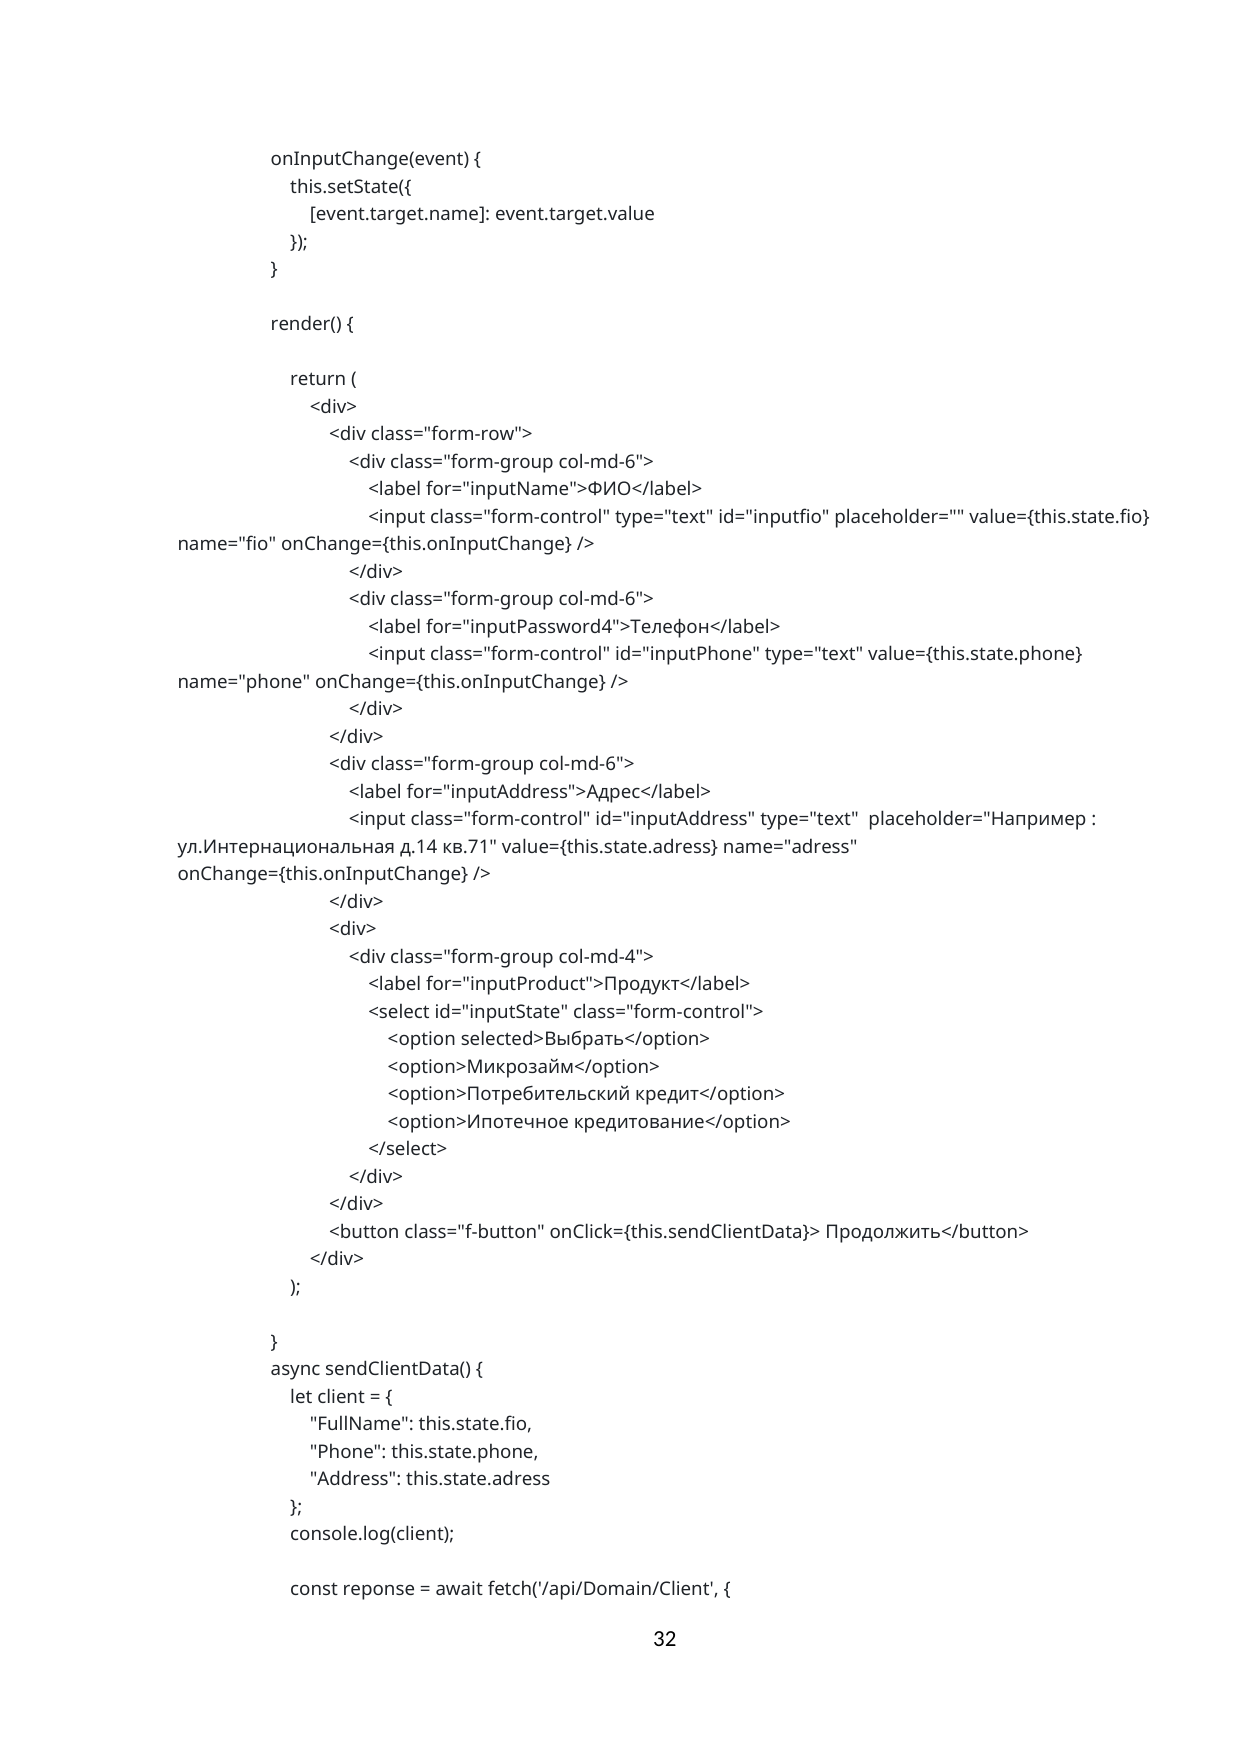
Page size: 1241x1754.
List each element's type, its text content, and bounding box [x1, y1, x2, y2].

text <div class="form-group col-md-6"> [177, 751, 1152, 776]
text <label for="inputAddress">Адрес</label> [177, 778, 1152, 804]
text "Phone": this.state.phone, [177, 1438, 1152, 1464]
text <select id="inputState" class="form-control"> [177, 998, 1152, 1024]
text }); [177, 228, 1152, 254]
text <div> [177, 393, 1152, 419]
text </div> [177, 1163, 1152, 1189]
text <option selected>Выбрать</option> [177, 1026, 1152, 1051]
text [event.target.name]: event.target.value [177, 201, 1152, 226]
text ); [177, 1273, 1152, 1299]
text return ( [177, 366, 1152, 391]
text render() { [177, 311, 1152, 336]
text } [177, 256, 1152, 281]
text </div> [177, 696, 1152, 721]
text onInputChange(event) { [177, 146, 1152, 171]
text <option>Ипотечное кредитование</option> [177, 1108, 1152, 1134]
text </div> [177, 723, 1152, 749]
text <label for="inputProduct">Продукт</label> [177, 971, 1152, 996]
text </div> [177, 888, 1152, 914]
text <div class="form-group col-md-6"> [177, 586, 1152, 611]
text "Address": this.state.adress [177, 1466, 1152, 1491]
text this.setState({ [177, 173, 1152, 199]
text </select> [177, 1136, 1152, 1161]
text <input class="form-control" type="text" id="inputfio" placeholder="" value={this.state.fio} name="fio" onChange={this.onInputChange} /> [177, 503, 1152, 556]
text <div class="form-group col-md-6"> [177, 448, 1152, 474]
text }; [177, 1493, 1152, 1519]
text <option>Потребительский кредит</option> [177, 1081, 1152, 1106]
text <input class="form-control" id="inputPhone" type="text" value={this.state.phone} name="phone" onChange={this.onInputChange} /> [177, 641, 1152, 694]
text <div class="form-row"> [177, 421, 1152, 446]
text </div> [177, 1191, 1152, 1216]
text <label for="inputPassword4">Телефон</label> [177, 613, 1152, 639]
text <option>Микрозайм</option> [177, 1053, 1152, 1079]
text <div class="form-group col-md-4"> [177, 943, 1152, 969]
text const reponse = await fetch('/api/Domain/Client', { [177, 1576, 1152, 1601]
text <input class="form-control" id="inputAddress" type="text" placeholder="Например : ул.Интернациональная д.14 кв.71" value={this.state.adress} name="adress" onChange={this.onInputChange} /> [177, 806, 1152, 886]
text console.log(client); [177, 1521, 1152, 1546]
text "FullName": this.state.fio, [177, 1411, 1152, 1436]
text <div> [177, 916, 1152, 941]
text <label for="inputName">ФИО</label> [177, 476, 1152, 501]
text </div> [177, 558, 1152, 584]
text <button class="f-button" onClick={this.sendClientData}> Продолжить</button> [177, 1218, 1152, 1244]
text let client = { [177, 1383, 1152, 1409]
text async sendClientData() { [177, 1356, 1152, 1381]
text </div> [177, 1246, 1152, 1271]
text } [177, 1328, 1152, 1354]
